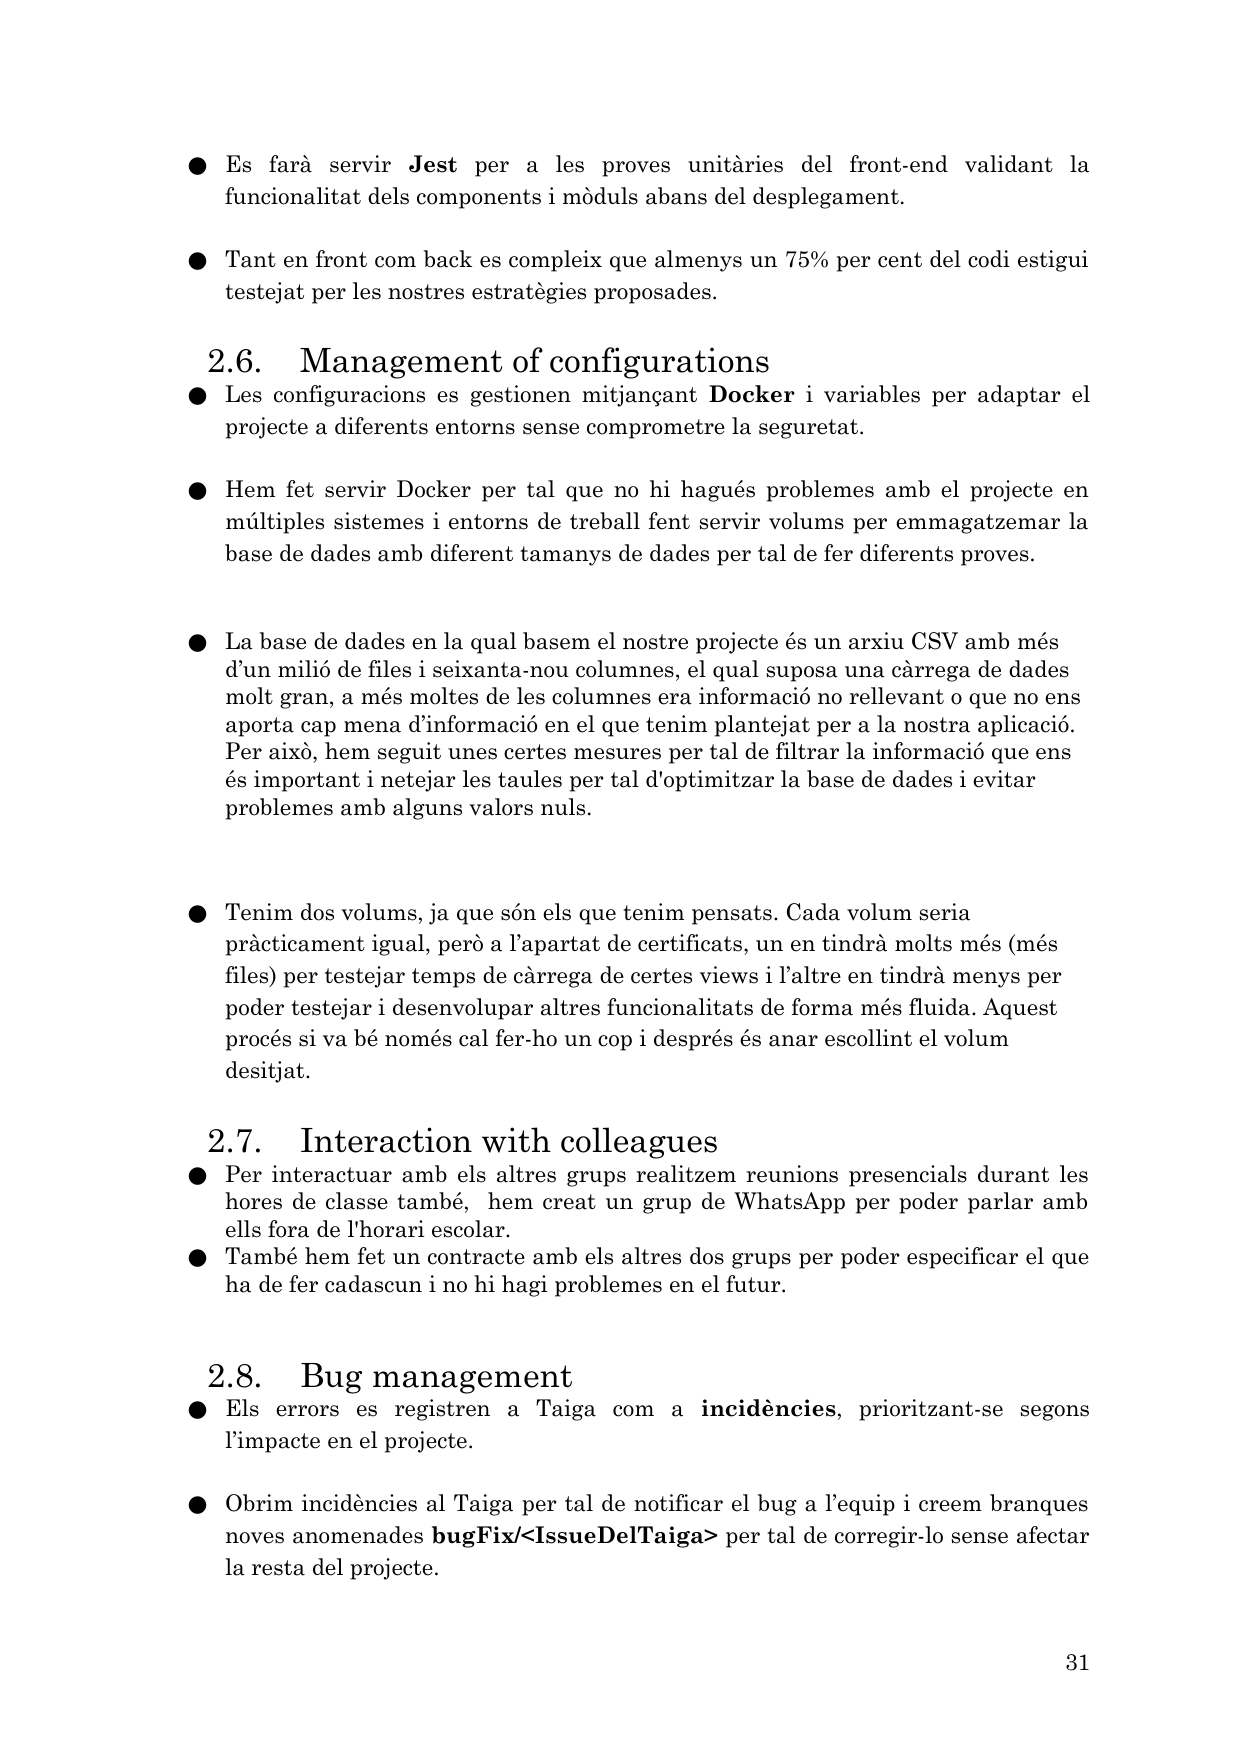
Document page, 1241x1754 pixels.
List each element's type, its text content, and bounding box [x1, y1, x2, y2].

list Hem fet servir Docker per tal que no hi hagués problemes amb el projecte en múltiples sistemes i entorns de treball fent servir volums per emmagatzemar la base de dades amb diferent tamanys de dades per tal de fer diferents proves. [187, 475, 1090, 566]
list Tant en front com back es compleix que almenys un 75% per cent del codi estigui testejat per les nostres estratègies proposades. [187, 245, 1090, 304]
list La base de dades en la qual basem el nostre projecte és un arxiu CSV amb més d’un milió de files i seixanta-nou columnes, el qual suposa una càrrega de dades molt gran, a més moltes de les columnes era informació no rellevant o que no ens aporta cap mena d’informació en el que tenim plantejat per a la nostra aplicació. Per això, hem seguit unes certes mesures per tal de filtrar la informació que ens és important i netejar les taules per tal d'optimitzar la base de dades i evitar problemes amb alguns valors nuls. [187, 627, 1090, 820]
subtitle Interaction with colleagues [262, 1119, 1090, 1159]
list També hem fet un contracte amb els altres dos grups per poder especificar el que ha de fer cadascun i no hi hagi problemes en el futur. [187, 1242, 1090, 1297]
list Els errors es registren a Taiga com a incidències, prioritzant-se segons l’impacte en el projecte. [187, 1394, 1090, 1453]
list Les configuracions es gestionen mitjançant Docker i variables per adaptar el projecte a diferents entorns sense comprometre la seguretat. [187, 380, 1090, 439]
subtitle Management of configurations [262, 340, 1090, 380]
list Tenim dos volums, ja que són els que tenim pensats. Cada volum seria pràcticament igual, però a l’apartat de certificats, un en tindrà molts més (més files) per testejar temps de càrrega de certes views i l’altre en tindrà menys per poder testejar i desenvolupar altres funcionalitats de forma més fluida. Aquest procés si va bé només cal fer-ho un cop i després és anar escollint el volum desitjat. [187, 898, 1090, 1083]
subtitle Bug management [262, 1354, 1090, 1394]
list Es farà servir Jest per a les proves unitàries del front-end validant la funcionalitat dels components i mòduls abans del desplegament. [187, 150, 1090, 209]
list Per interactuar amb els altres grups realitzem reunions presencials durant les hores de classe també, hem creat un grup de WhatsApp per poder parlar amb ells fora de l'horari escolar. [187, 1159, 1090, 1242]
list Obrim incidències al Taiga per tal de notificar el bug a l’equip i creem branques noves anomenades bugFix/<IssueDelTaiga> per tal de corregir-lo sense afectar la resta del projecte. [187, 1489, 1090, 1580]
